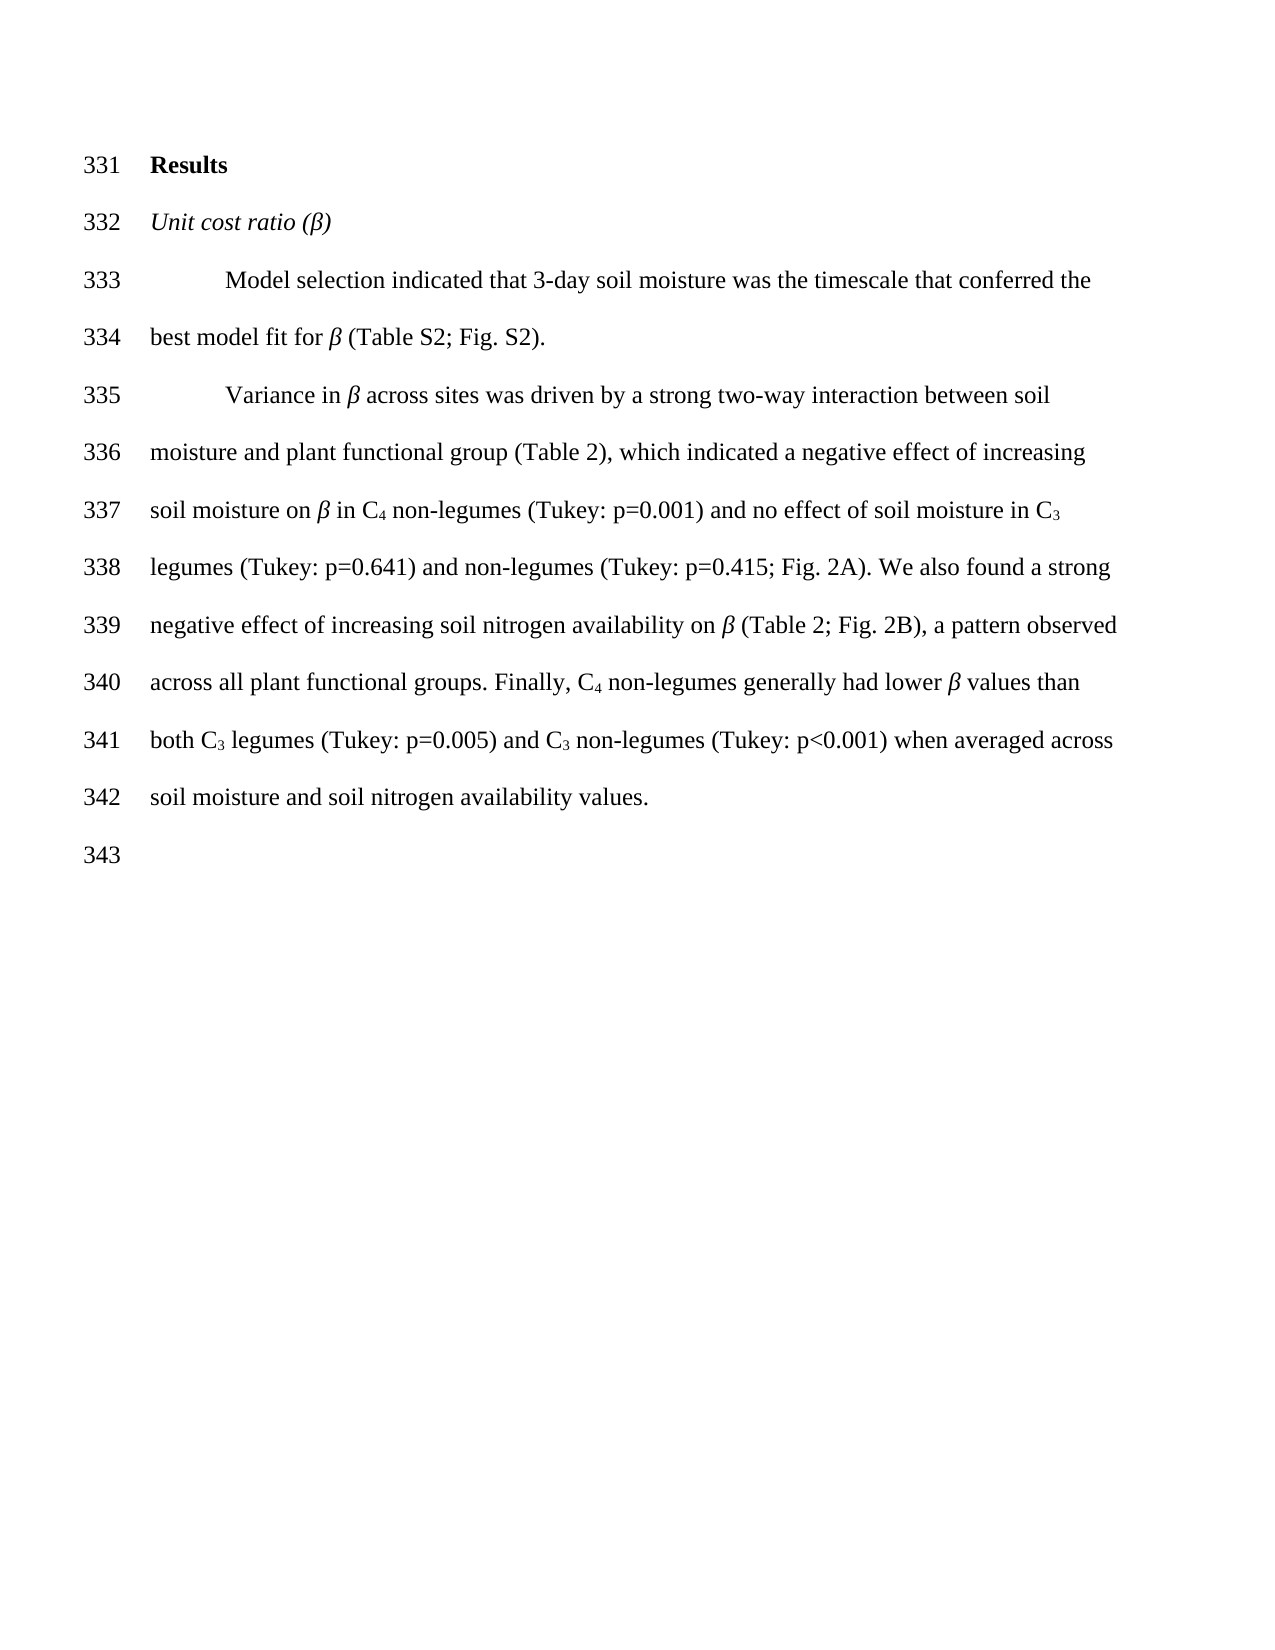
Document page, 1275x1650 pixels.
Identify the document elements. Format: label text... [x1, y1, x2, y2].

text Results [150, 150, 1125, 179]
text Unit cost ratio (β) [150, 207, 1125, 236]
text Variance in β across sites was driven by a strong two-way interaction between soil moisture and plant functional group (Table 2), which indicated a negative effect of increasing soil moisture on β in C4 non-legumes (Tukey: p=0.001) and no effect of soil moisture in C3 legumes (Tukey: p=0.641) and non-legumes (Tukey: p=0.415; Fig. 2A). We also found a strong negative effect of increasing soil nitrogen availability on β (Table 2; Fig. 2B), a pattern observed across all plant functional groups. Finally, C4 non-legumes generally had lower β values than both C3 legumes (Tukey: p=0.005) and C3 non-legumes (Tukey: p<0.001) when averaged across soil moisture and soil nitrogen availability values. [150, 380, 1125, 811]
text Model selection indicated that 3-day soil moisture was the timescale that conferred the best model fit for β (Table S2; Fig. S2). [150, 265, 1125, 351]
